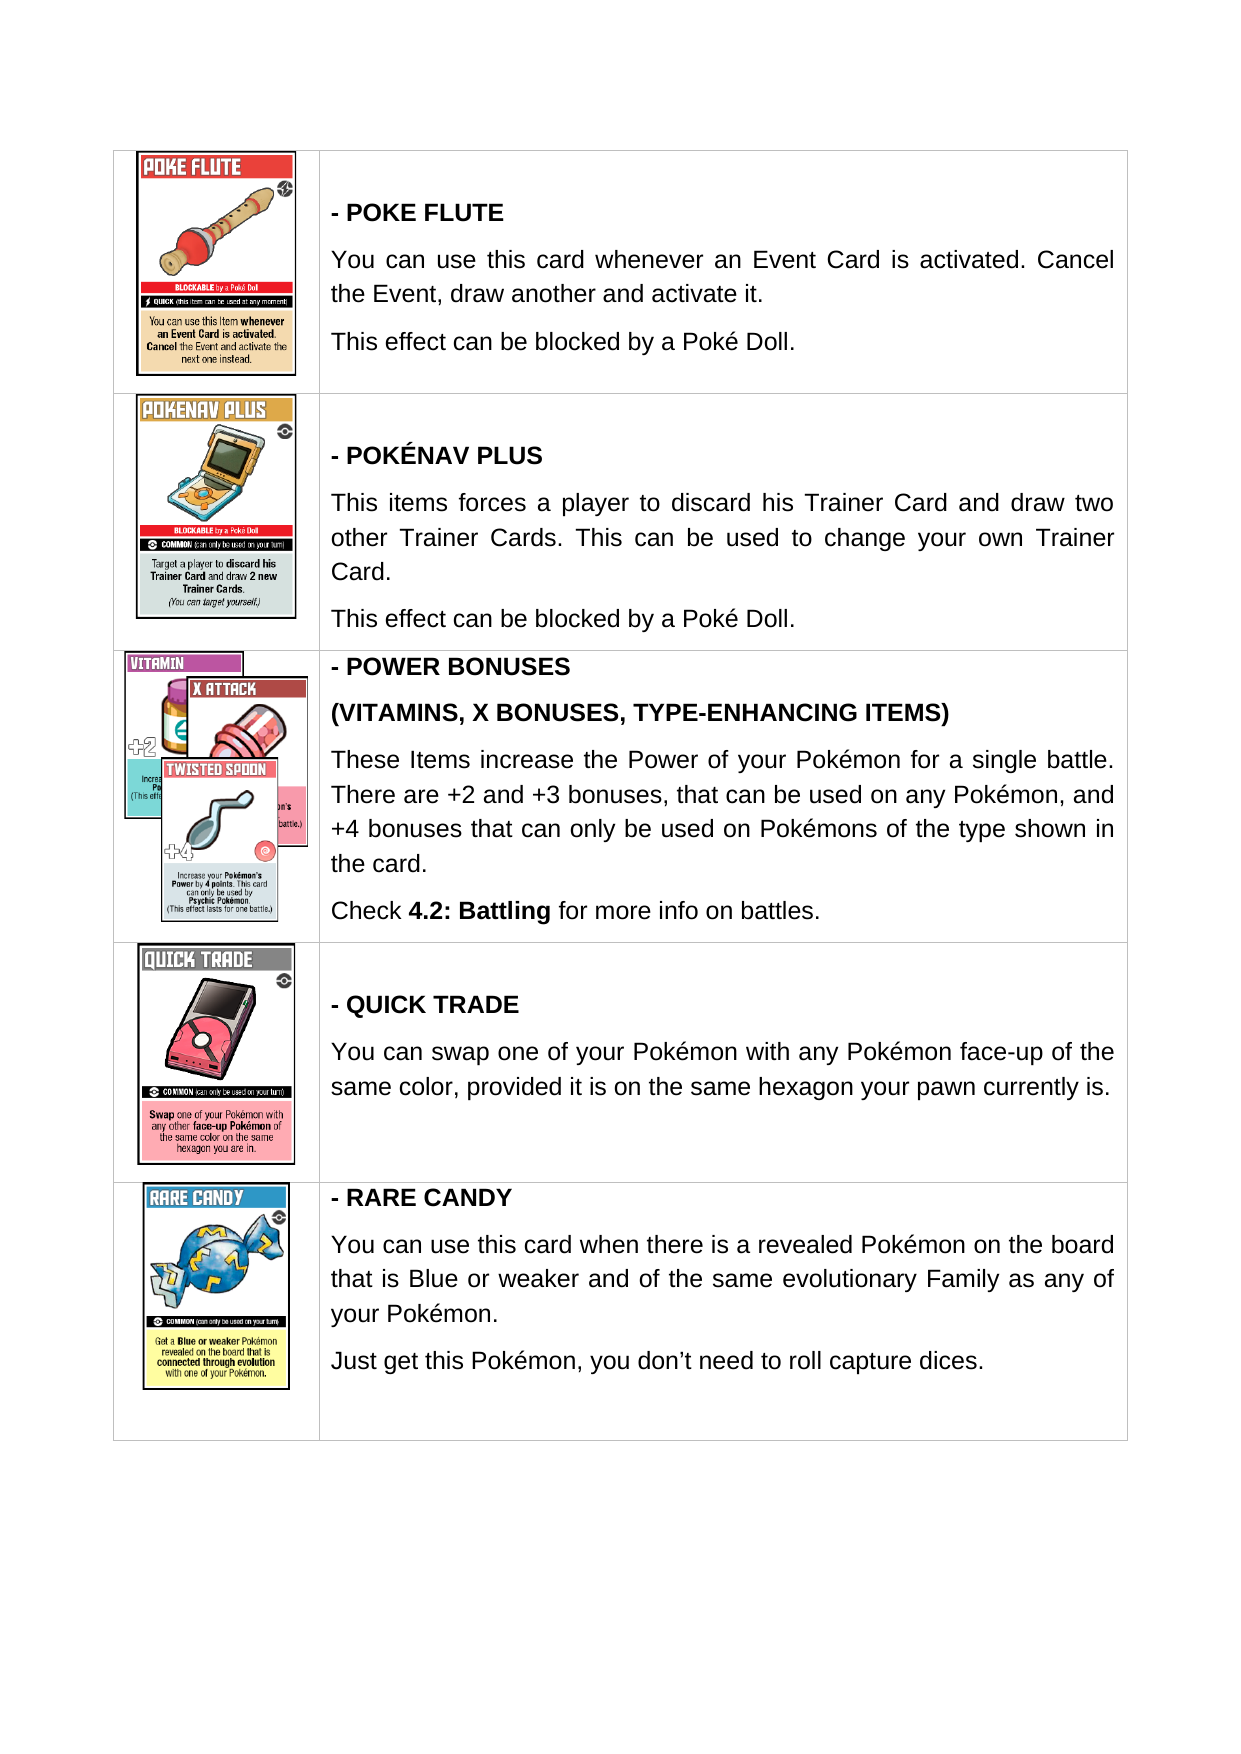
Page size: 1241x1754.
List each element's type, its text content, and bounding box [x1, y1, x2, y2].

table_cell - POWER BONUSES (VITAMINS, X BONUSES, TYPE-ENHANCING ITEMS) These Items increase the Power of your Pokémon for a single battle. There are +2 and +3 bonuses, that can be used on any Pokémon, and +4 bonuses that can only be used on Pokémons of the type shown in the card. Check 4.2: Battling for more info on battles. [320, 651, 1127, 942]
table_cell - QUICK TRADE You can swap one of your Pokémon with any Pokémon face-up of the same color, provided it is on the same hexagon your pawn currently is. [320, 943, 1127, 1182]
table_cell - RARE CANDY You can use this card when there is a revealed Pokémon on the board that is Blue or weaker and of the same evolutionary Family as any of your Pokémon. Just get this Pokémon, you don’t need to roll capture dices. [320, 1183, 1127, 1440]
picture [135, 394, 297, 619]
picture [124, 651, 308, 922]
table_cell [114, 394, 319, 650]
picture [137, 943, 296, 1165]
picture [136, 151, 297, 376]
table_cell [114, 1183, 319, 1440]
table_cell [114, 651, 319, 942]
table_cell [114, 151, 319, 393]
table_cell - POKE FLUTE You can use this card whenever an Event Card is activated. Cancel the Event, draw another and activate it. This effect can be blocked by a Poké Doll. [320, 151, 1127, 393]
picture [142, 1182, 290, 1390]
table_cell [114, 943, 319, 1182]
table_cell - POKÉNAV PLUS This items forces a player to discard his Trainer Card and draw two other Trainer Cards. This can be used to change your own Trainer Card. This effect can be blocked by a Poké Doll. [320, 394, 1127, 650]
